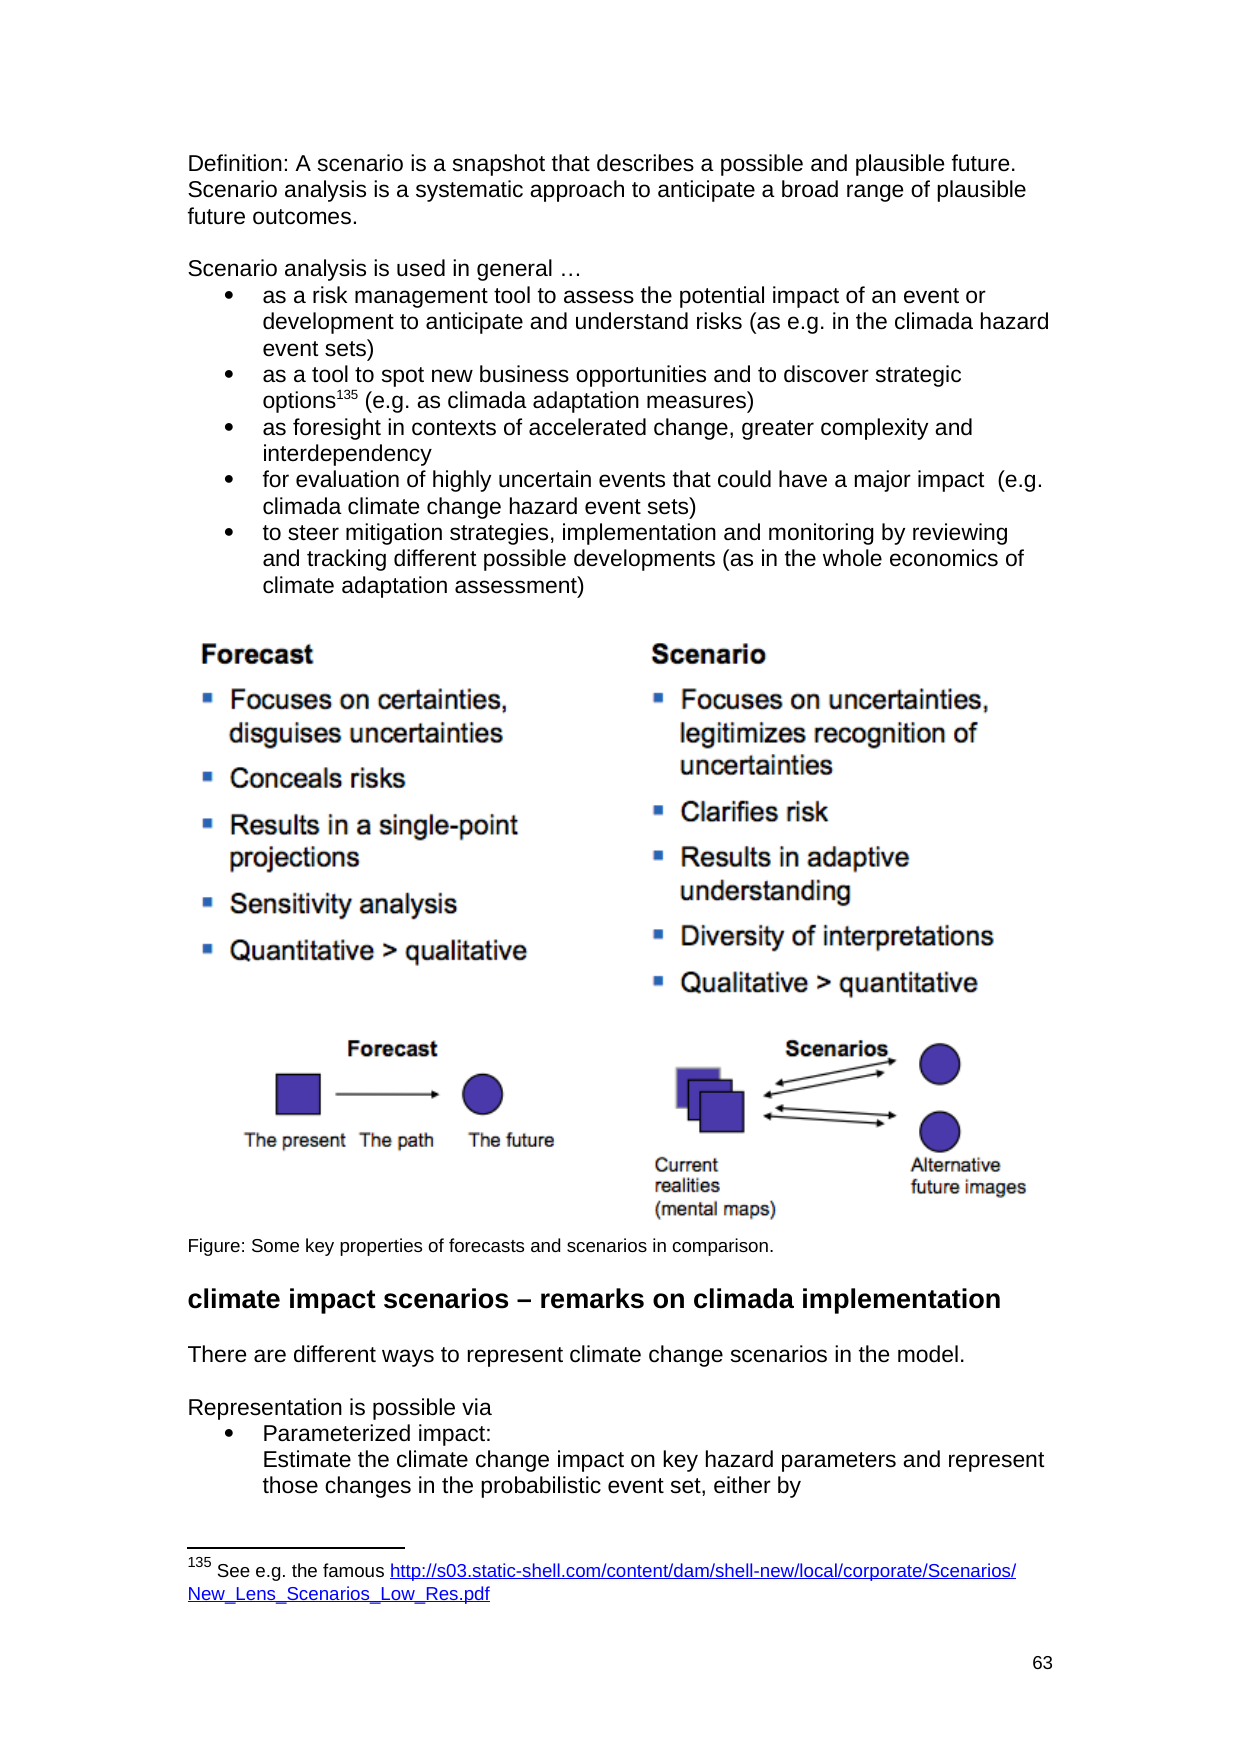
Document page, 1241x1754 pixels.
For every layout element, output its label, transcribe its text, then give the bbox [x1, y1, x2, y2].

list Parameterized impact: Estimate the climate change impact on key hazard parameters and represent those changes in the probabilistic event set, either by [225, 1420, 1053, 1499]
subtitle climate impact scenarios – remarks on climada implementation [187, 1283, 1053, 1314]
text Representation is possible via [187, 1393, 1053, 1420]
list as foresight in contexts of accelerated change, greater complexity and interdependency [225, 413, 1053, 466]
text Figure: Some key properties of forecasts and scenarios in comparison. [187, 1235, 1053, 1257]
list for evaluation of highly uncertain events that could have a major impact (e.g. climada climate change hazard event sets) [225, 466, 1053, 519]
list to steer mitigation strategies, implementation and monitoring by reviewing and tracking different possible developments (as in the whole economics of climate adaptation assessment) [225, 519, 1053, 598]
text Definition: A scenario is a snapshot that describes a possible and plausible future. Scenario analysis is a systematic approach to anticipate a broad range of plausible future outcomes. [187, 150, 1053, 229]
list as a tool to spot new business opportunities and to discover strategic options (e.g. as climada adaptation measures) [225, 361, 1053, 413]
text Scenario analysis is used in general … [187, 255, 1053, 282]
picture [187, 626, 1052, 1236]
text There are different ways to represent climate change scenarios in the model. [187, 1341, 1053, 1367]
list as a risk management tool to assess the potential impact of an event or development to anticipate and understand risks (as e.g. in the climada hazard event sets) [225, 282, 1053, 361]
